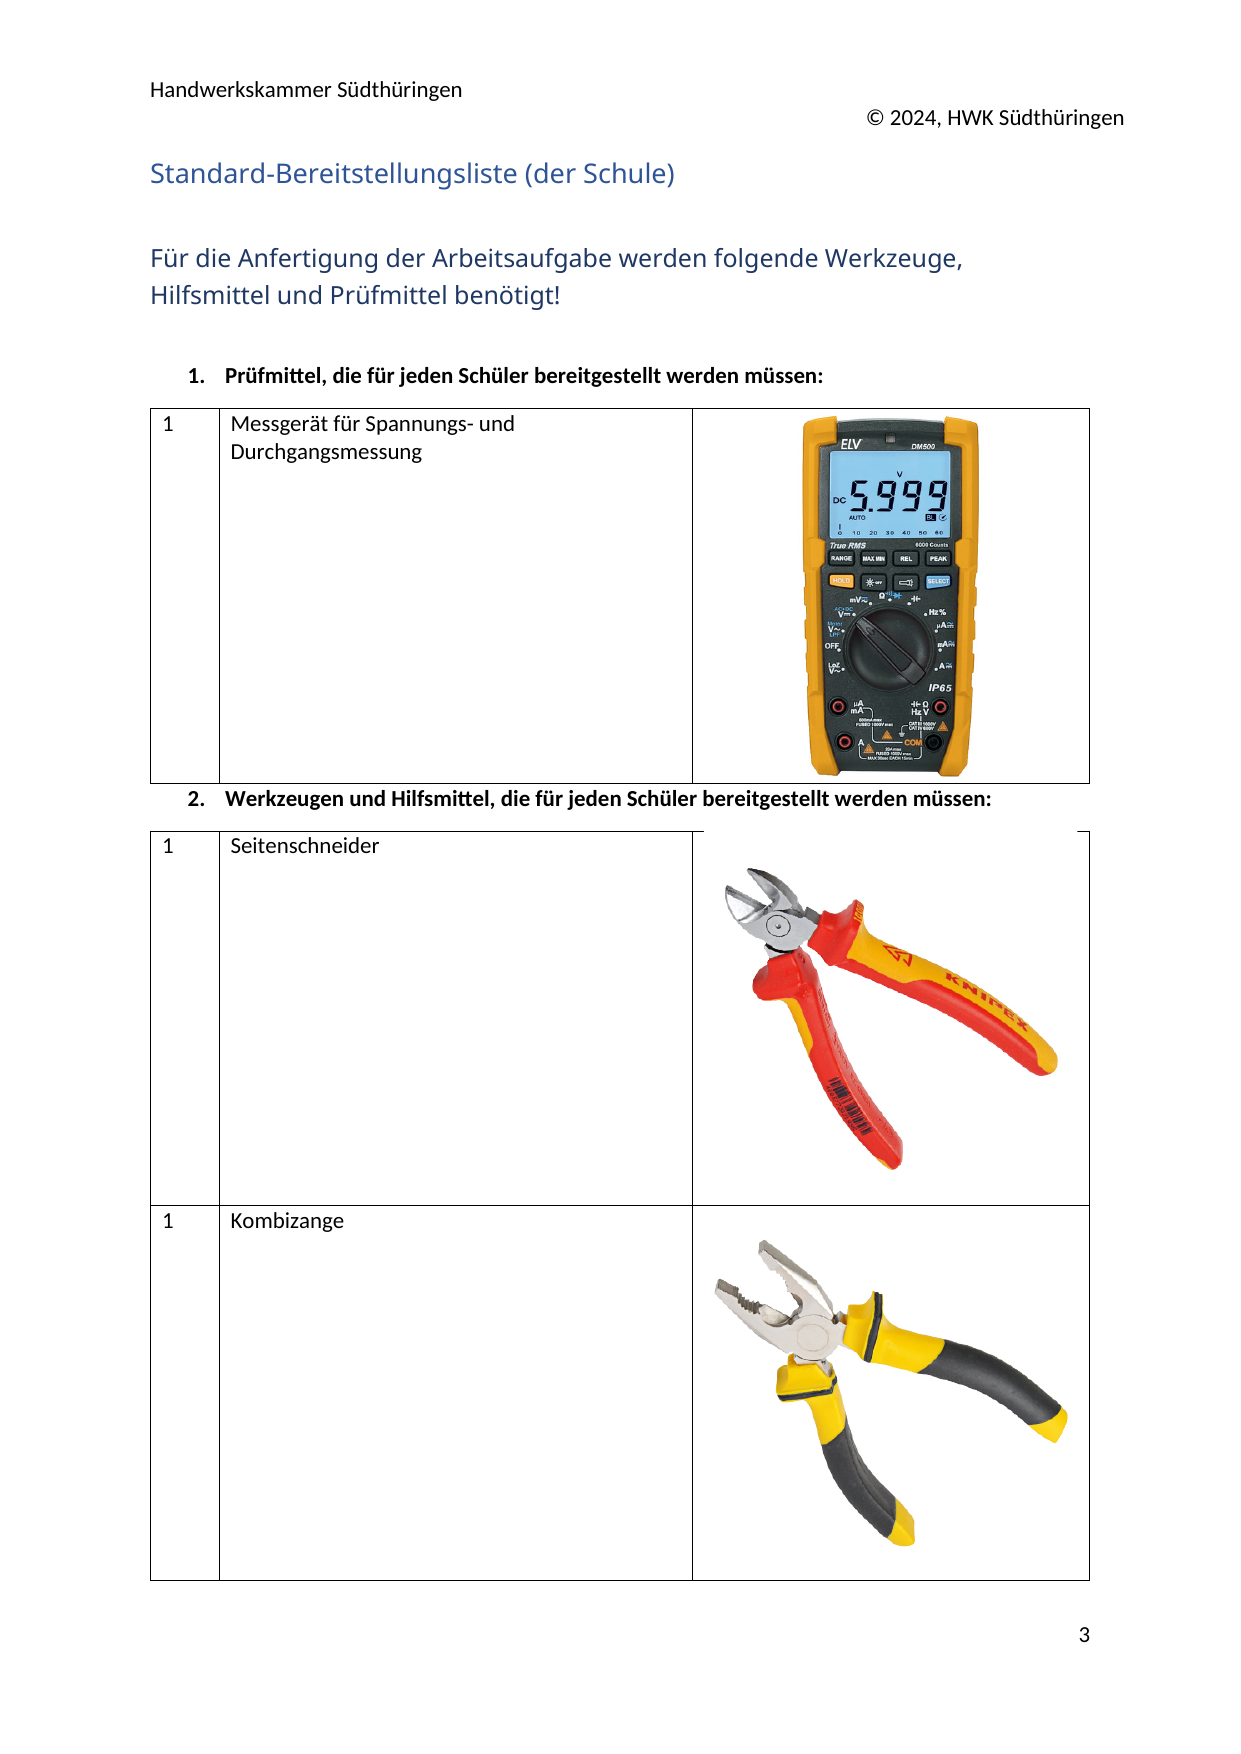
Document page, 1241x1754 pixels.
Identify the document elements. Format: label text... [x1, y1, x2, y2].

list Werkzeugen und Hilfsmittel, die für jeden Schüler bereitgestellt werden müssen: [187, 784, 1090, 812]
table_cell [693, 1206, 703, 1579]
picture [703, 409, 1078, 783]
table_cell [1078, 1206, 1089, 1579]
table_header [693, 832, 703, 1205]
table_header 1 [151, 832, 219, 1205]
picture [703, 1206, 1078, 1580]
table_header [1078, 832, 1089, 1205]
table_cell Kombizange [220, 1206, 692, 1579]
table_header [693, 409, 703, 783]
list Prüfmittel, die für jeden Schüler bereitgestellt werden müssen: [187, 361, 1090, 389]
table_header Seitenschneider [220, 832, 692, 1205]
subtitle Für die Anfertigung der Arbeitsaufgabe werden folgende Werkzeuge, Hilfsmittel und Prüfmittel benötigt! [150, 241, 1090, 312]
table_cell 1 [151, 1206, 219, 1579]
subtitle Standard-Bereitstellungsliste (der Schule) [150, 154, 1090, 191]
table_header [1078, 409, 1089, 783]
picture [703, 831, 1078, 1205]
table_header 1 [151, 409, 219, 783]
table_header Messgerät für Spannungs- und Durchgangsmessung [220, 409, 692, 783]
